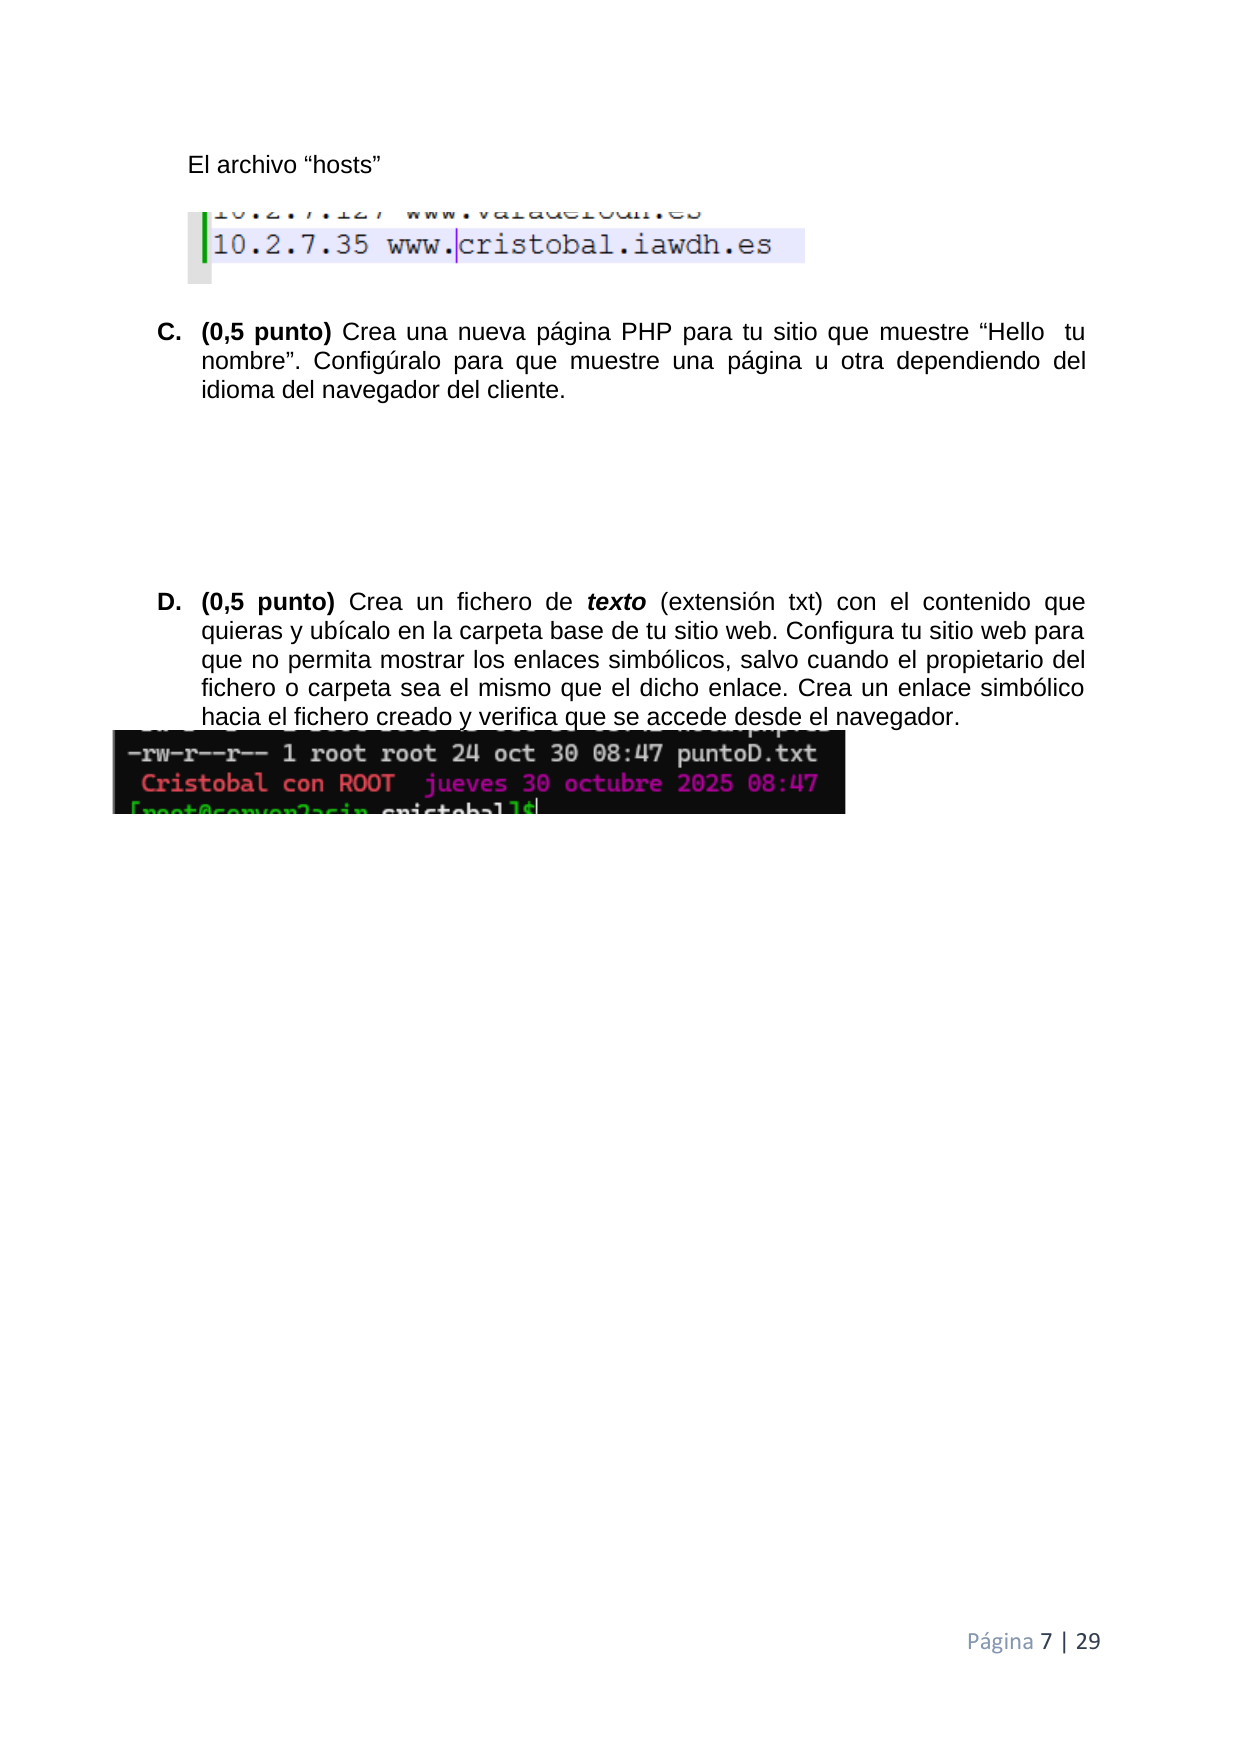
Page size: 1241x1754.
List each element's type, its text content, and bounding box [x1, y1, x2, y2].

picture [112, 730, 846, 814]
list (0,5 punto) Crea una nueva página PHP para tu sitio que muestre “Hello tu nombre”. Configúralo para que muestre una página u otra dependiendo del idioma del navegador del cliente. [157, 317, 1087, 403]
picture [187, 212, 805, 284]
text El archivo “hosts” [187, 150, 1087, 179]
list (0,5 punto) Crea un fichero de texto (extensión txt) con el contenido que quieras y ubícalo en la carpeta base de tu sitio web. Configura tu sitio web para que no permita mostrar los enlaces simbólicos, salvo cuando el propietario del fichero o carpeta sea el mismo que el dicho enlace. Crea un enlace simbólico hacia el fichero creado y verifica que se accede desde el navegador. [157, 587, 1087, 731]
